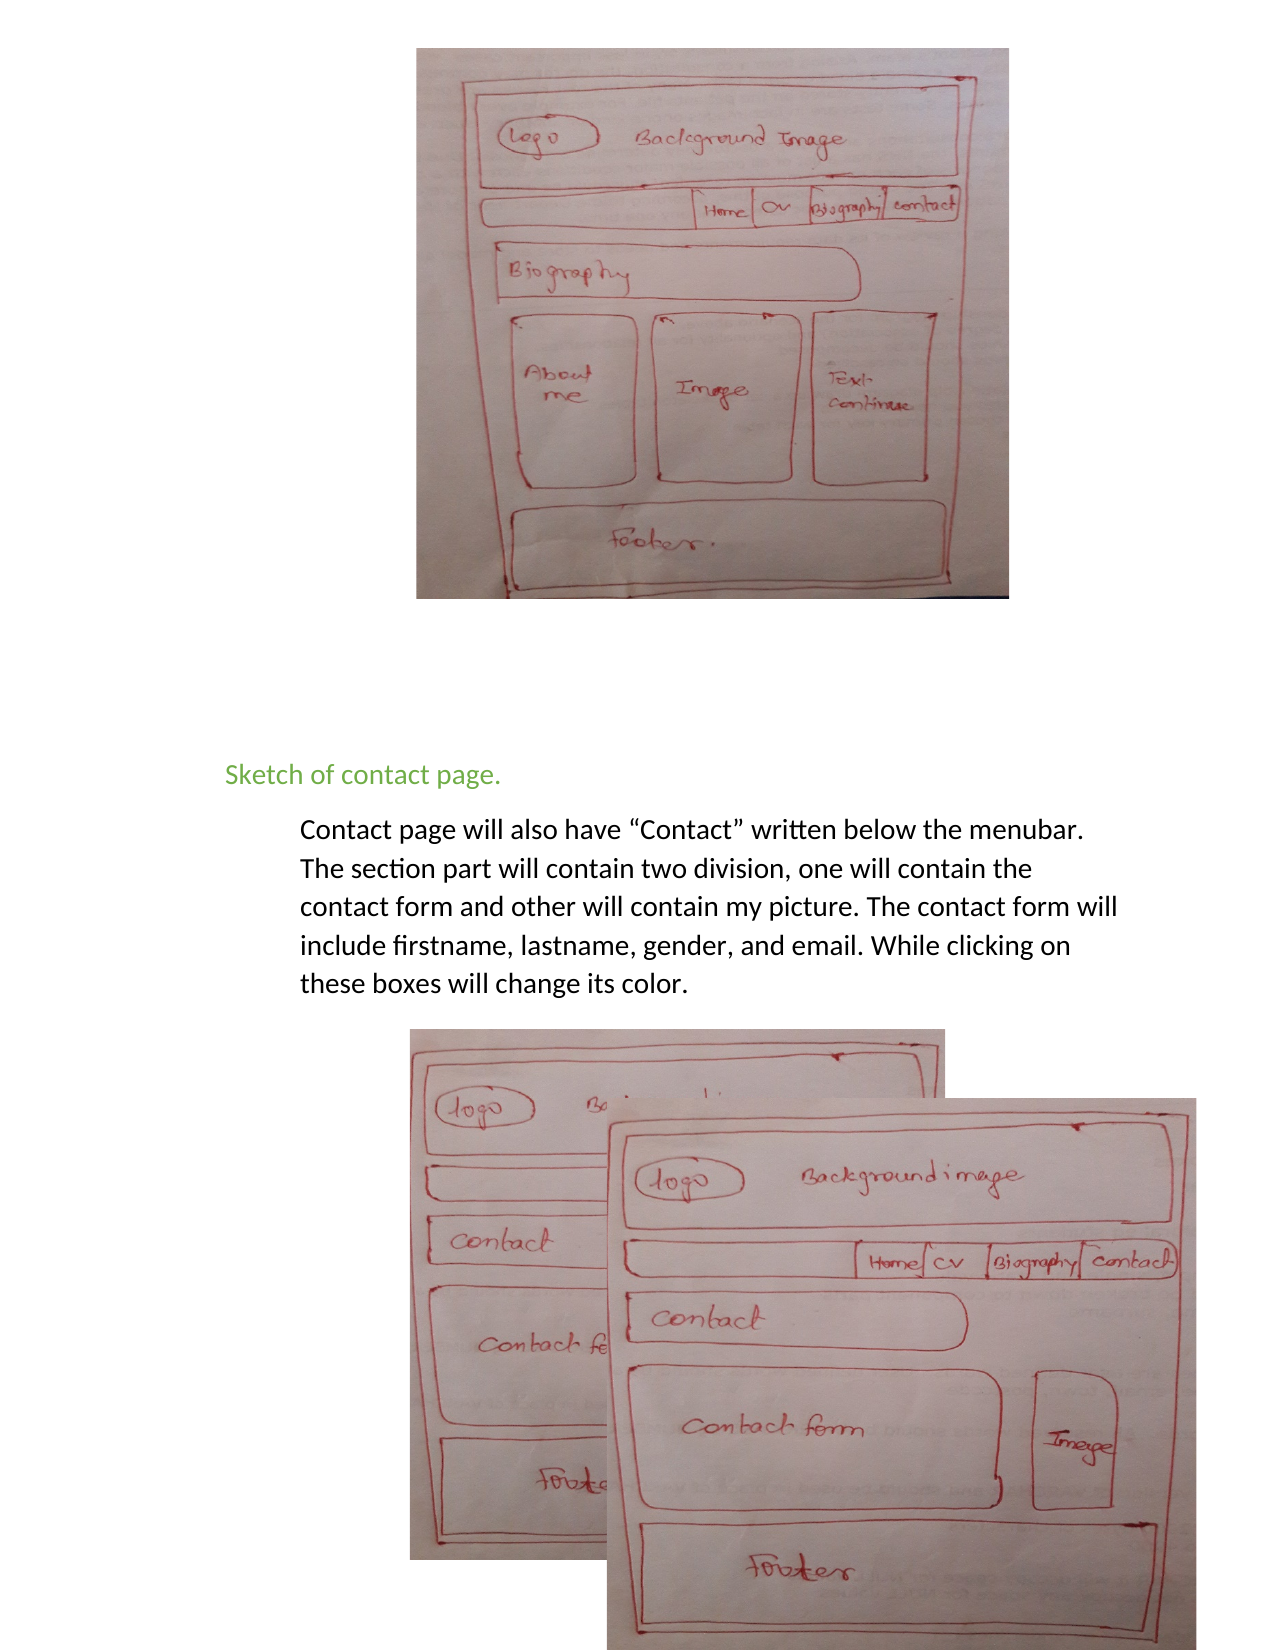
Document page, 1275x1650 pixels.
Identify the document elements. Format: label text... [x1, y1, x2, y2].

text Contact page will also have “Contact” written below the menubar. The section part will contain two division, one will contain the contact form and other will contain my picture. The contact form will include firstname, lastname, gender, and email. While clicking on these boxes will change its color. [300, 811, 1125, 1001]
picture [409, 1029, 1197, 1650]
text Sketch of contact page. [150, 756, 1125, 792]
picture [416, 48, 1010, 599]
